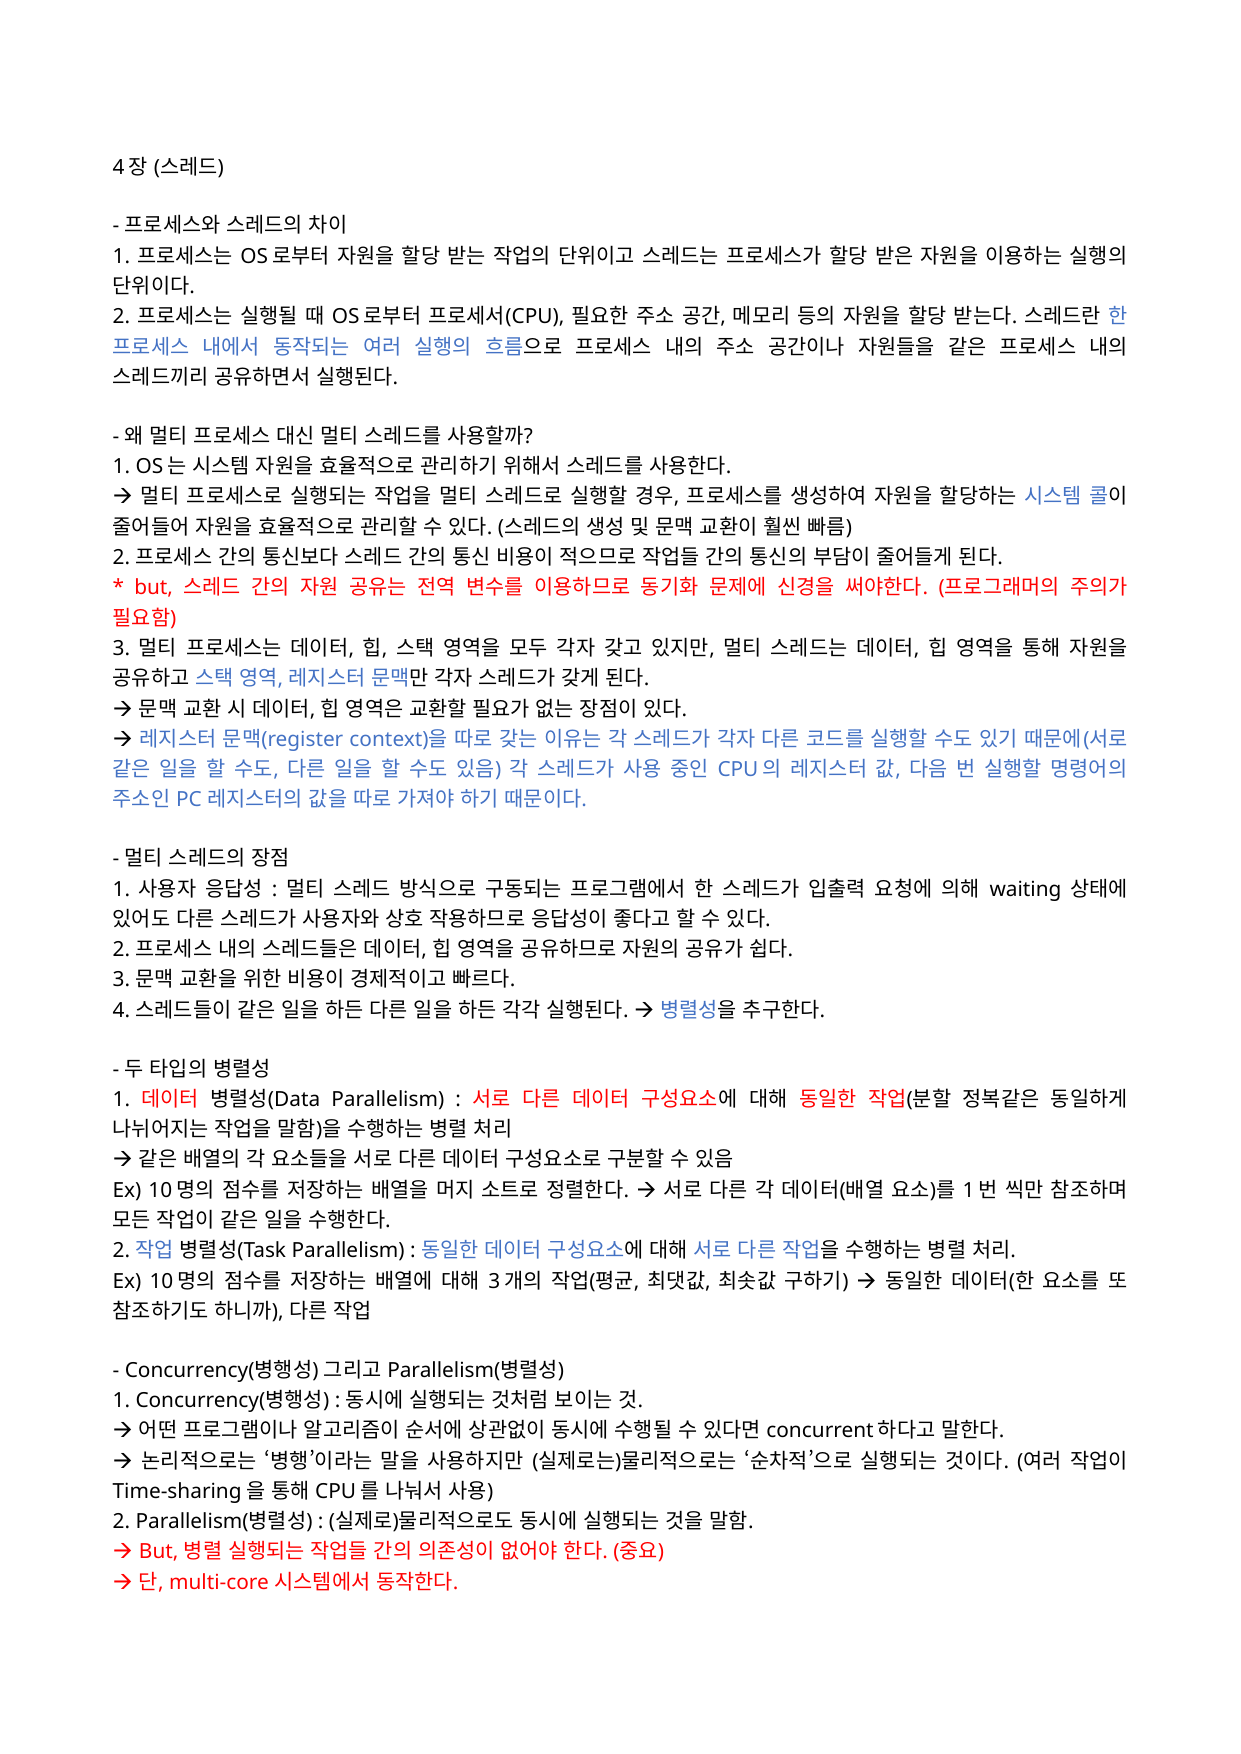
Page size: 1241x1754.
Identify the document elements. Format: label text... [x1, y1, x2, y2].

text But, 병렬 실행되는 작업들 간의 의존성이 없어야 한다. (중요) [112, 1535, 1128, 1565]
text 단, multi-core 시스템에서 동작한다. [112, 1565, 1128, 1595]
text 3. 멀티 프로세스는 데이터, 힙, 스택 영역을 모두 각자 갖고 있지만, 멀티 스레드는 데이터, 힙 영역을 통해 자원을 공유하고 스택 영역, 레지스터 문맥만 각자 스레드가 갖게 된다. [112, 631, 1128, 692]
text Ex) 10명의 점수를 저장하는 배열에 대해 3개의 작업(평균, 최댓값, 최솟값 구하기) 동일한 데이터(한 요소를 또 참조하기도 하니까), 다른 작업 [112, 1264, 1128, 1324]
text 2. 프로세스 내의 스레드들은 데이터, 힙 영역을 공유하므로 자원의 공유가 쉽다. [112, 932, 1128, 963]
text 1. 사용자 응답성 : 멀티 스레드 방식으로 구동되는 프로그램에서 한 스레드가 입출력 요청에 의해 waiting 상태에 있어도 다른 스레드가 사용자와 상호 작용하므로 응답성이 좋다고 할 수 있다. [112, 872, 1128, 932]
text 1. Concurrency(병행성) : 동시에 실행되는 것처럼 보이는 것. [112, 1383, 1128, 1413]
text - 프로세스와 스레드의 차이 [112, 209, 1128, 239]
text 문맥 교환 시 데이터, 힙 영역은 교환할 필요가 없는 장점이 있다. [112, 692, 1128, 722]
text 4장 (스레드) [112, 150, 1128, 180]
text - 두 타입의 병렬성 [112, 1052, 1128, 1082]
text * but, 스레드 간의 자원 공유는 전역 변수를 이용하므로 동기화 문제에 신경을 써야한다. (프로그래머의 주의가 필요함) [112, 571, 1128, 631]
text 1. OS는 시스템 자원을 효율적으로 관리하기 위해서 스레드를 사용한다. [112, 449, 1128, 479]
text 3. 문맥 교환을 위한 비용이 경제적이고 빠르다. [112, 963, 1128, 993]
text 1. 데이터 병렬성(Data Parallelism) : 서로 다른 데이터 구성요소에 대해 동일한 작업(분할 정복같은 동일하게 나뉘어지는 작업을 말함)을 수행하는 병렬 처리 [112, 1082, 1128, 1143]
text - Concurrency(병행성) 그리고 Parallelism(병렬성) [112, 1353, 1128, 1383]
text 2. 프로세스 간의 통신보다 스레드 간의 통신 비용이 적으므로 작업들 간의 통신의 부담이 줄어들게 된다. [112, 540, 1128, 571]
text 멀티 프로세스로 실행되는 작업을 멀티 스레드로 실행할 경우, 프로세스를 생성하여 자원을 할당하는 시스템 콜이 줄어들어 자원을 효율적으로 관리할 수 있다. (스레드의 생성 및 문맥 교환이 훨씬 빠름) [112, 479, 1128, 540]
text 2. 작업 병렬성(Task Parallelism) : 동일한 데이터 구성요소에 대해 서로 다른 작업을 수행하는 병렬 처리. [112, 1233, 1128, 1264]
text 논리적으로는 ‘병행’이라는 말을 사용하지만 (실제로는)물리적으로는 ‘순차적’으로 실행되는 것이다. (여러 작업이 Time-sharing을 통해 CPU를 나눠서 사용) [112, 1444, 1128, 1504]
text 같은 배열의 각 요소들을 서로 다른 데이터 구성요소로 구분할 수 있음 [112, 1143, 1128, 1173]
text 레지스터 문맥(register context)을 따로 갖는 이유는 각 스레드가 각자 다른 코드를 실행할 수도 있기 때문에(서로 같은 일을 할 수도, 다른 일을 할 수도 있음) 각 스레드가 사용 중인 CPU의 레지스터 값, 다음 번 실행할 명령어의 주소인 PC 레지스터의 값을 따로 가져야 하기 때문이다. [112, 722, 1128, 813]
text 1. 프로세스는 OS로부터 자원을 할당 받는 작업의 단위이고 스레드는 프로세스가 할당 받은 자원을 이용하는 실행의 단위이다. [112, 239, 1128, 300]
text - 멀티 스레드의 장점 [112, 841, 1128, 872]
text 2. Parallelism(병렬성) : (실제로)물리적으로도 동시에 실행되는 것을 말함. [112, 1504, 1128, 1535]
text 4. 스레드들이 같은 일을 하든 다른 일을 하든 각각 실행된다. 병렬성을 추구한다. [112, 993, 1128, 1023]
text - 왜 멀티 프로세스 대신 멀티 스레드를 사용할까? [112, 419, 1128, 449]
text 어떤 프로그램이나 알고리즘이 순서에 상관없이 동시에 수행될 수 있다면 concurrent하다고 말한다. [112, 1413, 1128, 1444]
text 2. 프로세스는 실행될 때 OS로부터 프로세서(CPU), 필요한 주소 공간, 메모리 등의 자원을 할당 받는다. 스레드란 한 프로세스 내에서 동작되는 여러 실행의 흐름으로 프로세스 내의 주소 공간이나 자원들을 같은 프로세스 내의 스레드끼리 공유하면서 실행된다. [112, 300, 1128, 391]
text Ex) 10명의 점수를 저장하는 배열을 머지 소트로 정렬한다. 서로 다른 각 데이터(배열 요소)를 1번 씩만 참조하며 모든 작업이 같은 일을 수행한다. [112, 1173, 1128, 1233]
